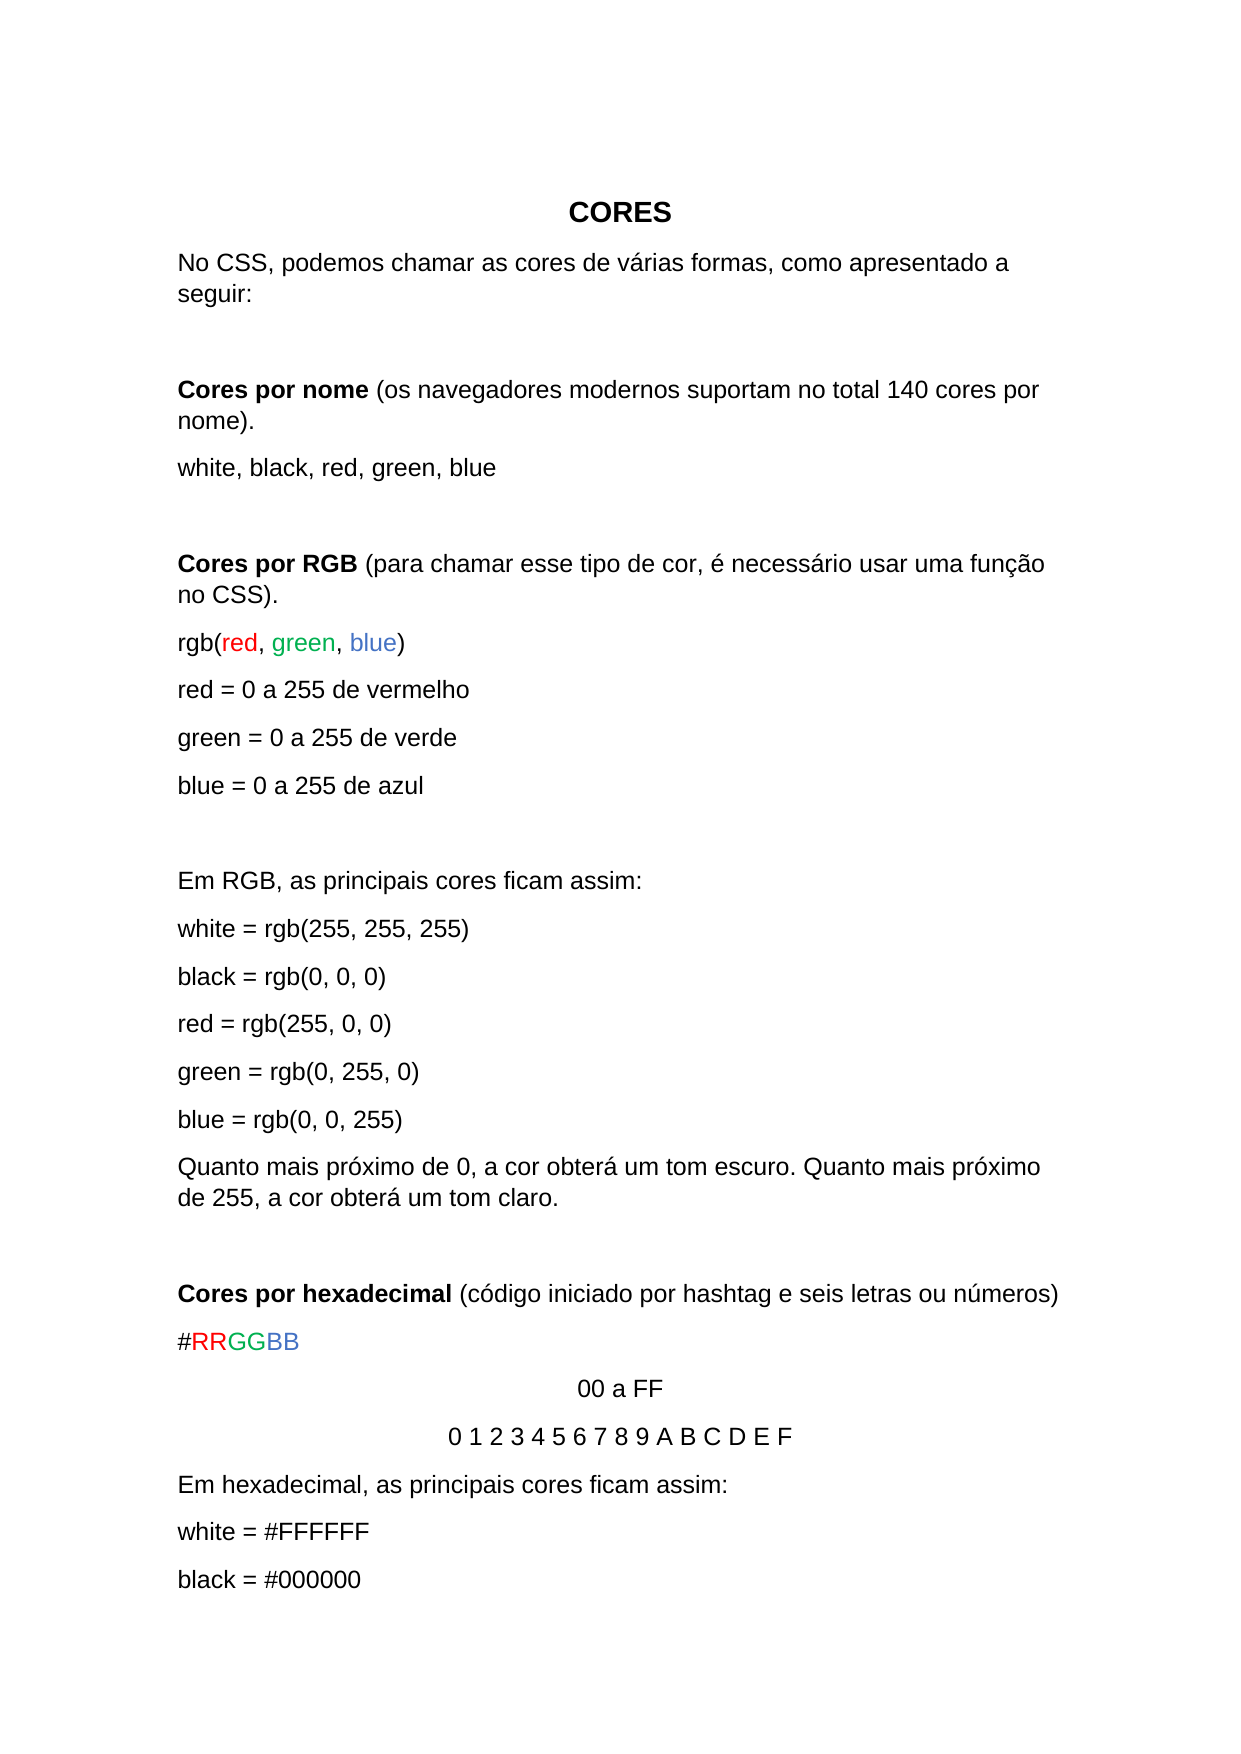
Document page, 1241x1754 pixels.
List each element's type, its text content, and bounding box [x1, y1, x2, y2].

text CORES [177, 195, 1063, 229]
text Quanto mais próximo de 0, a cor obterá um tom escuro. Quanto mais próximo de 255, a cor obterá um tom claro. [177, 1152, 1063, 1212]
text 0 1 2 3 4 5 6 7 8 9 A B C D E F [177, 1422, 1063, 1451]
text rgb(red, green, blue) [177, 627, 1063, 656]
text white = #FFFFFF [177, 1517, 1063, 1546]
text Cores por nome (os navegadores modernos suportam no total 140 cores por nome). [177, 374, 1063, 434]
text Cores por RGB (para chamar esse tipo de cor, é necessário usar uma função no CSS). [177, 549, 1063, 608]
text black = rgb(0, 0, 0) [177, 961, 1063, 990]
text black = #000000 [177, 1565, 1063, 1594]
text red = 0 a 255 de vermelho [177, 675, 1063, 704]
text #RRGGBB [177, 1326, 1063, 1355]
text blue = rgb(0, 0, 255) [177, 1104, 1063, 1133]
text red = rgb(255, 0, 0) [177, 1009, 1063, 1038]
text Em RGB, as principais cores ficam assim: [177, 866, 1063, 895]
text No CSS, podemos chamar as cores de várias formas, como apresentado a seguir: [177, 248, 1063, 308]
text Cores por hexadecimal (código iniciado por hashtag e seis letras ou números) [177, 1279, 1063, 1307]
text Em hexadecimal, as principais cores ficam assim: [177, 1469, 1063, 1498]
text green = 0 a 255 de verde [177, 723, 1063, 752]
text white, black, red, green, blue [177, 453, 1063, 482]
text green = rgb(0, 255, 0) [177, 1057, 1063, 1086]
text white = rgb(255, 255, 255) [177, 914, 1063, 942]
text 00 a FF [177, 1374, 1063, 1403]
text blue = 0 a 255 de azul [177, 771, 1063, 799]
